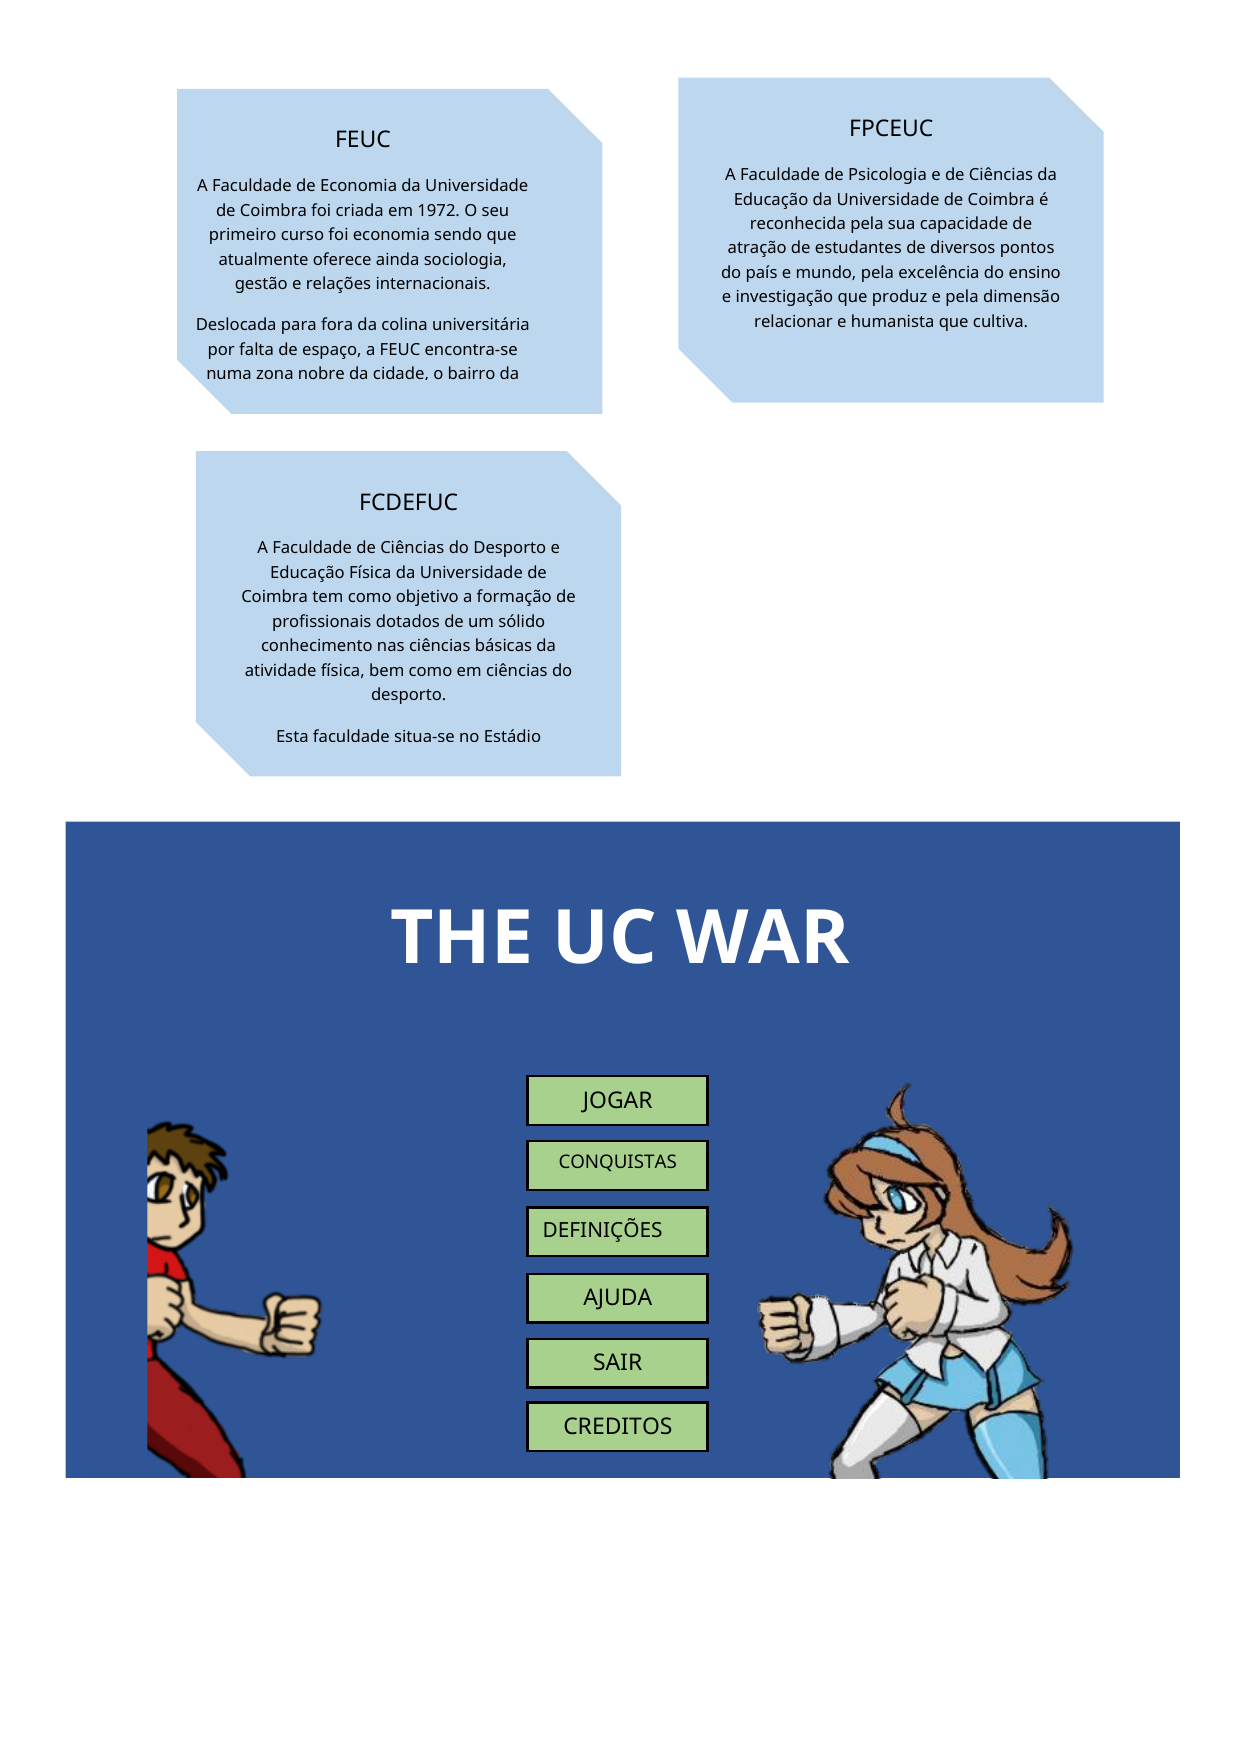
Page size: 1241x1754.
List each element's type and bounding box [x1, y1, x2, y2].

picture [147, 1042, 522, 1478]
picture [744, 1068, 1097, 1479]
